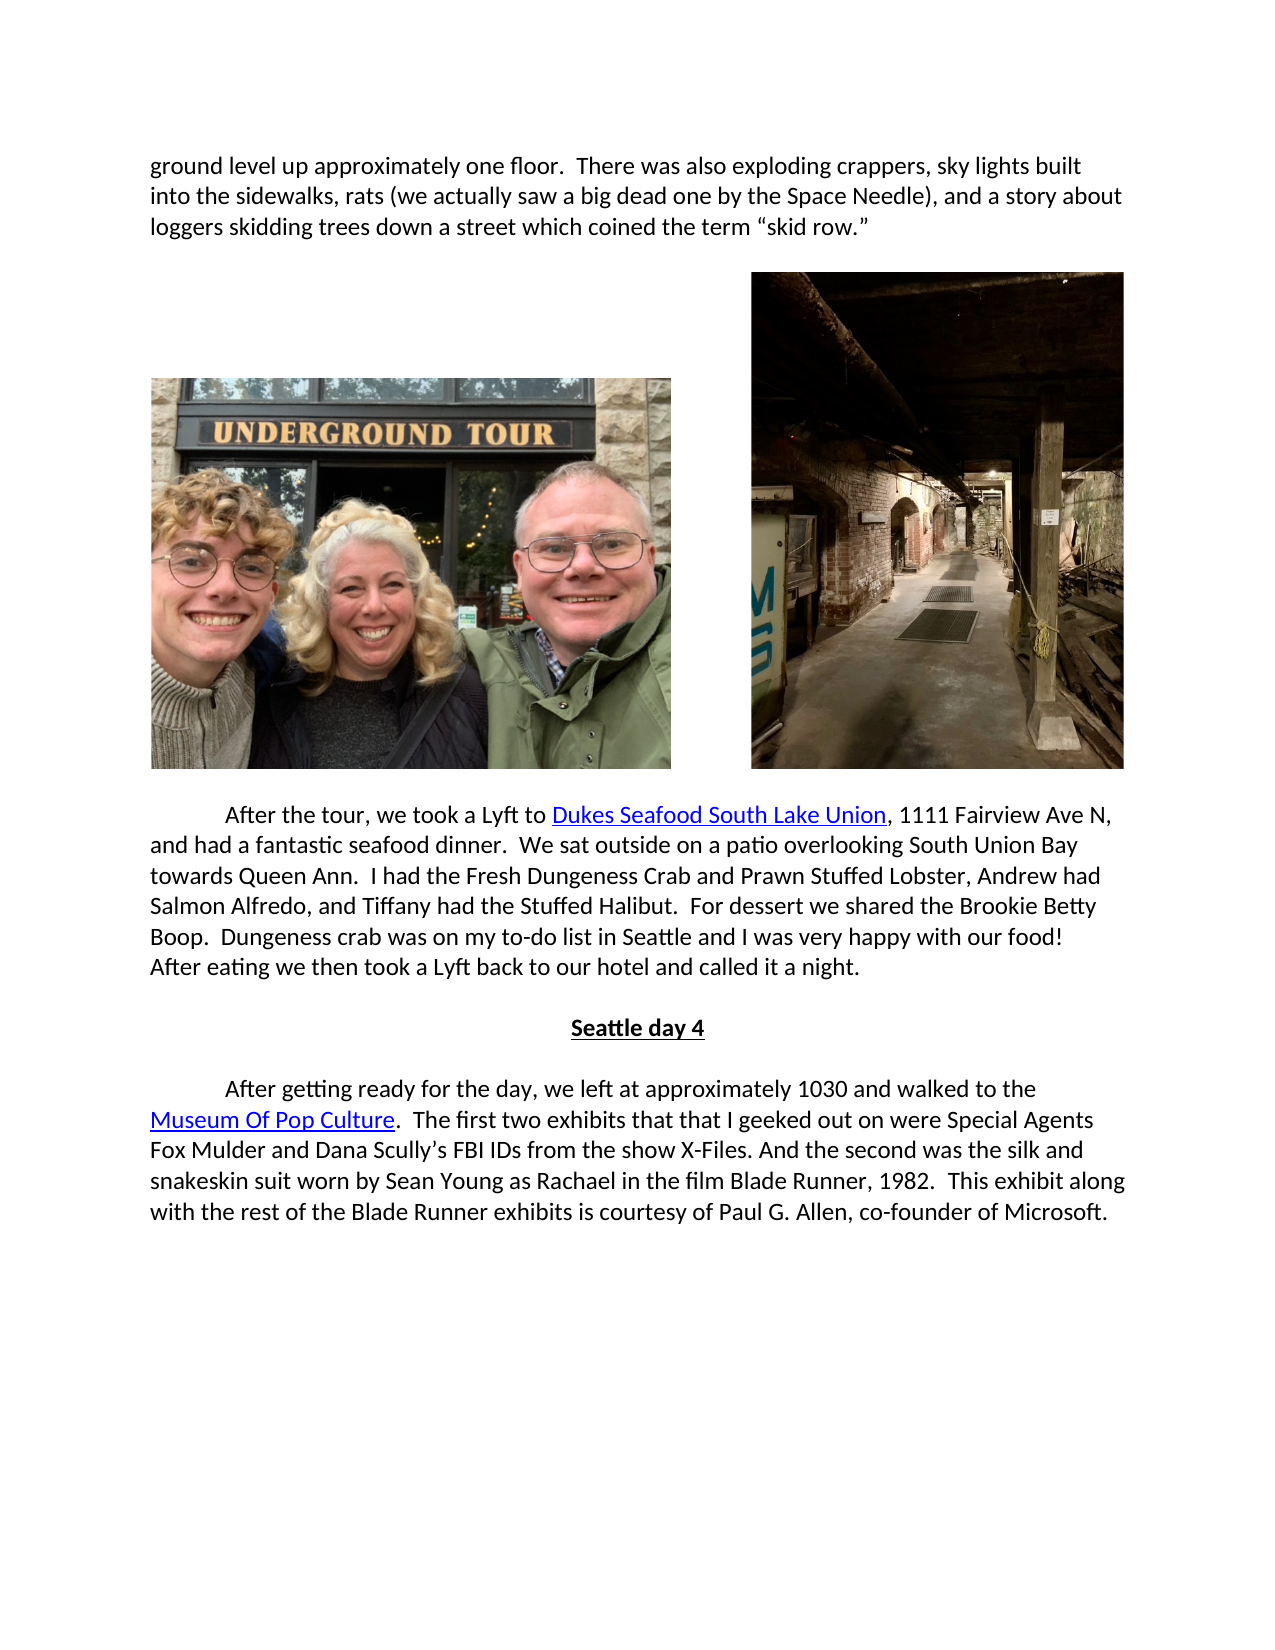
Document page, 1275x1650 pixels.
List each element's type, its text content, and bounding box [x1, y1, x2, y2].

text Seattle day 4 [150, 1012, 1125, 1043]
picture [151, 378, 671, 769]
picture [751, 272, 1124, 769]
text After getting ready for the day, we left at approximately 1030 and walked to the Museum Of Pop Culture. The first two exhibits that that I geeked out on were Special Agents Fox Mulder and Dana Scully’s FBI IDs from the show X-Files. And the second was the silk and snakeskin suit worn by Sean Young as Rachael in the film Blade Runner, 1982. This exhibit along with the rest of the Blade Runner exhibits is courtesy of Paul G. Allen, co-founder of Microsoft. [150, 1073, 1125, 1226]
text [150, 150, 1125, 242]
text After the tour, we took a Lyft to Dukes Seafood South Lake Union, 1111 Fairview Ave N, and had a fantastic seafood dinner. We sat outside on a patio overlooking South Union Bay towards Queen Ann. I had the Fresh Dungeness Crab and Prawn Stuffed Lobster, Andrew had Salmon Alfredo, and Tiffany had the Stuffed Halibut. For dessert we shared the Brookie Betty Boop. Dungeness crab was on my to-do list in Seattle and I was very happy with our food! After eating we then took a Lyft back to our hotel and called it a night. [150, 799, 1125, 982]
